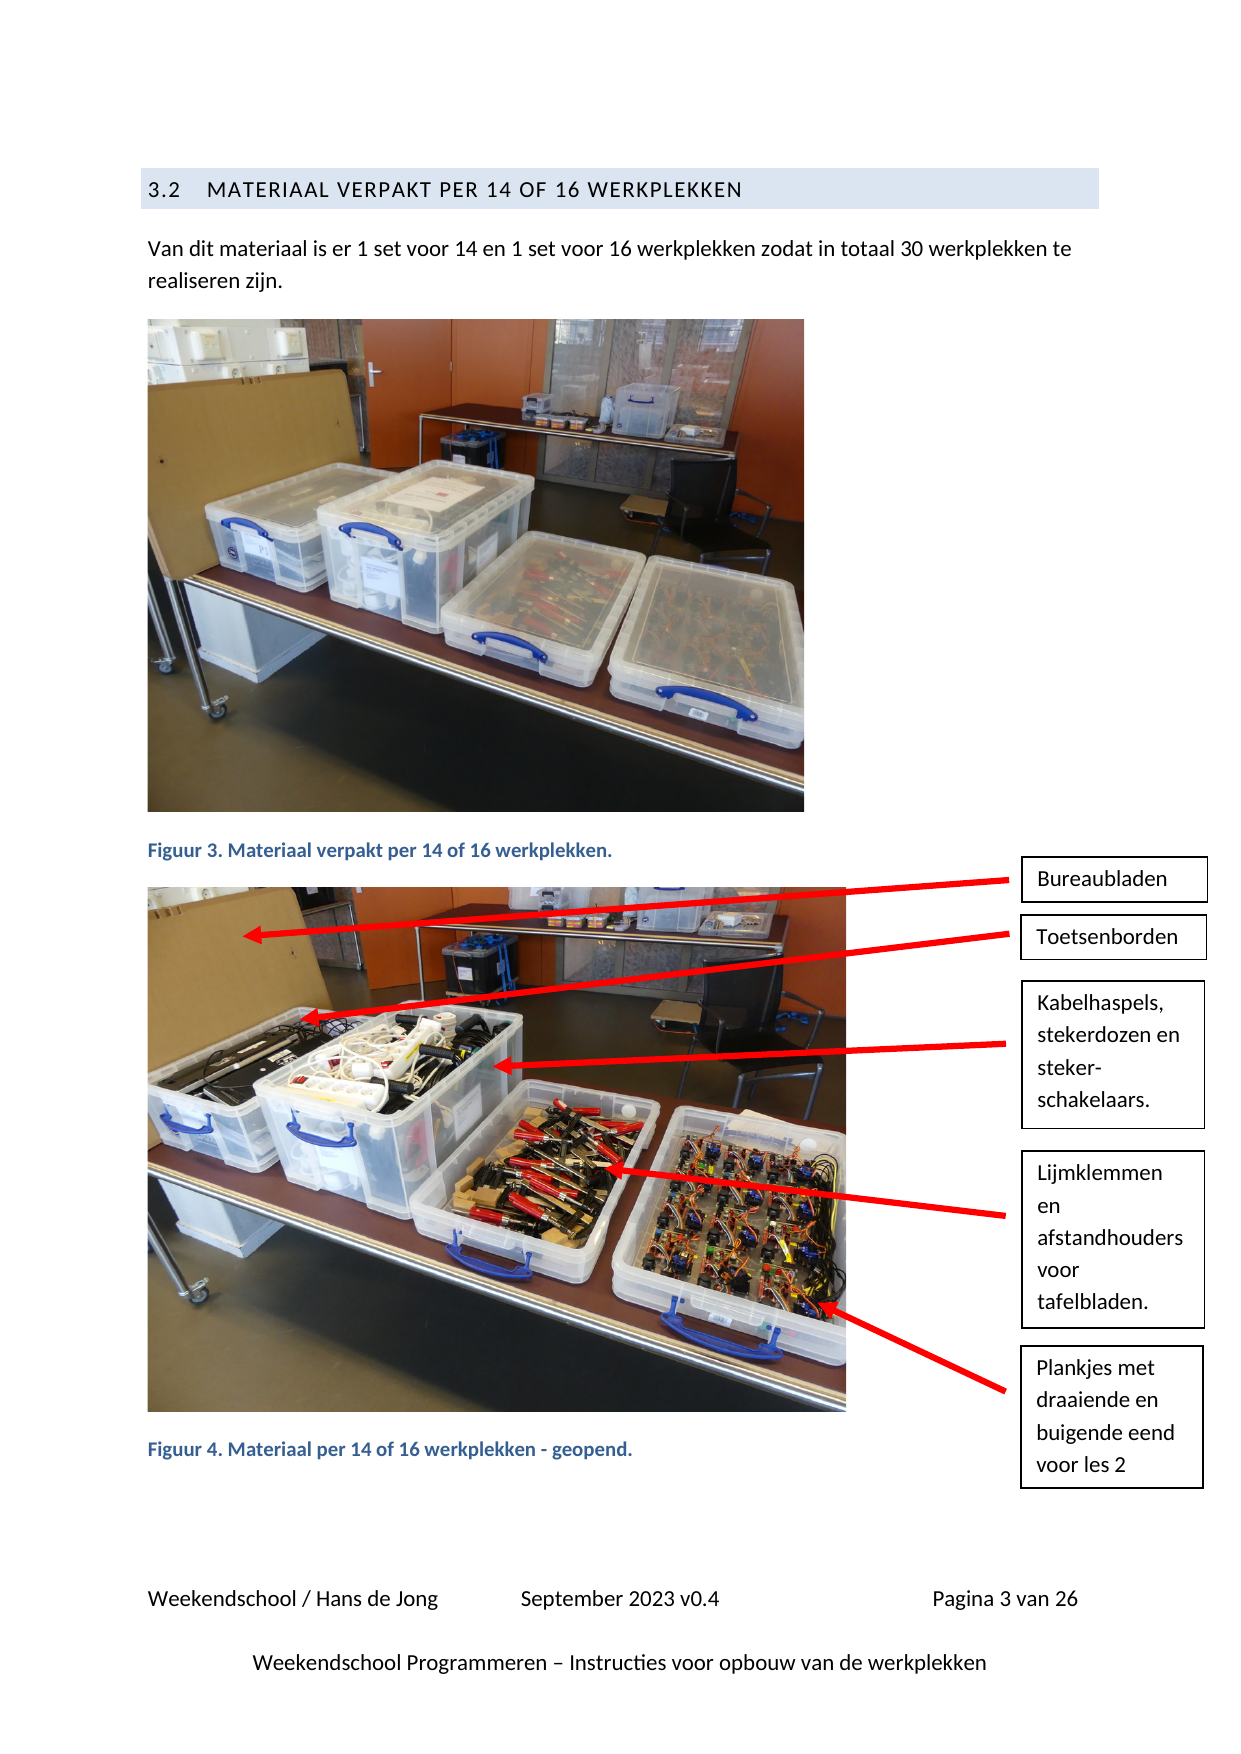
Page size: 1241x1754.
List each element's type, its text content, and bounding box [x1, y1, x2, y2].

text Figuur 3. Materiaal verpakt per 14 of 16 werkplekken. [148, 837, 1093, 862]
text Van dit materiaal is er 1 set voor 14 en 1 set voor 16 werkplekken zodat in totaal 30 werkplekken te realiseren zijn. [148, 234, 1093, 294]
picture [147, 887, 847, 1412]
subtitle Materiaal verpakt per 14 of 16 werkplekken [148, 175, 1093, 203]
text Figuur 4. Materiaal per 14 of 16 werkplekken - geopend. [148, 1436, 1020, 1462]
picture [147, 319, 805, 812]
